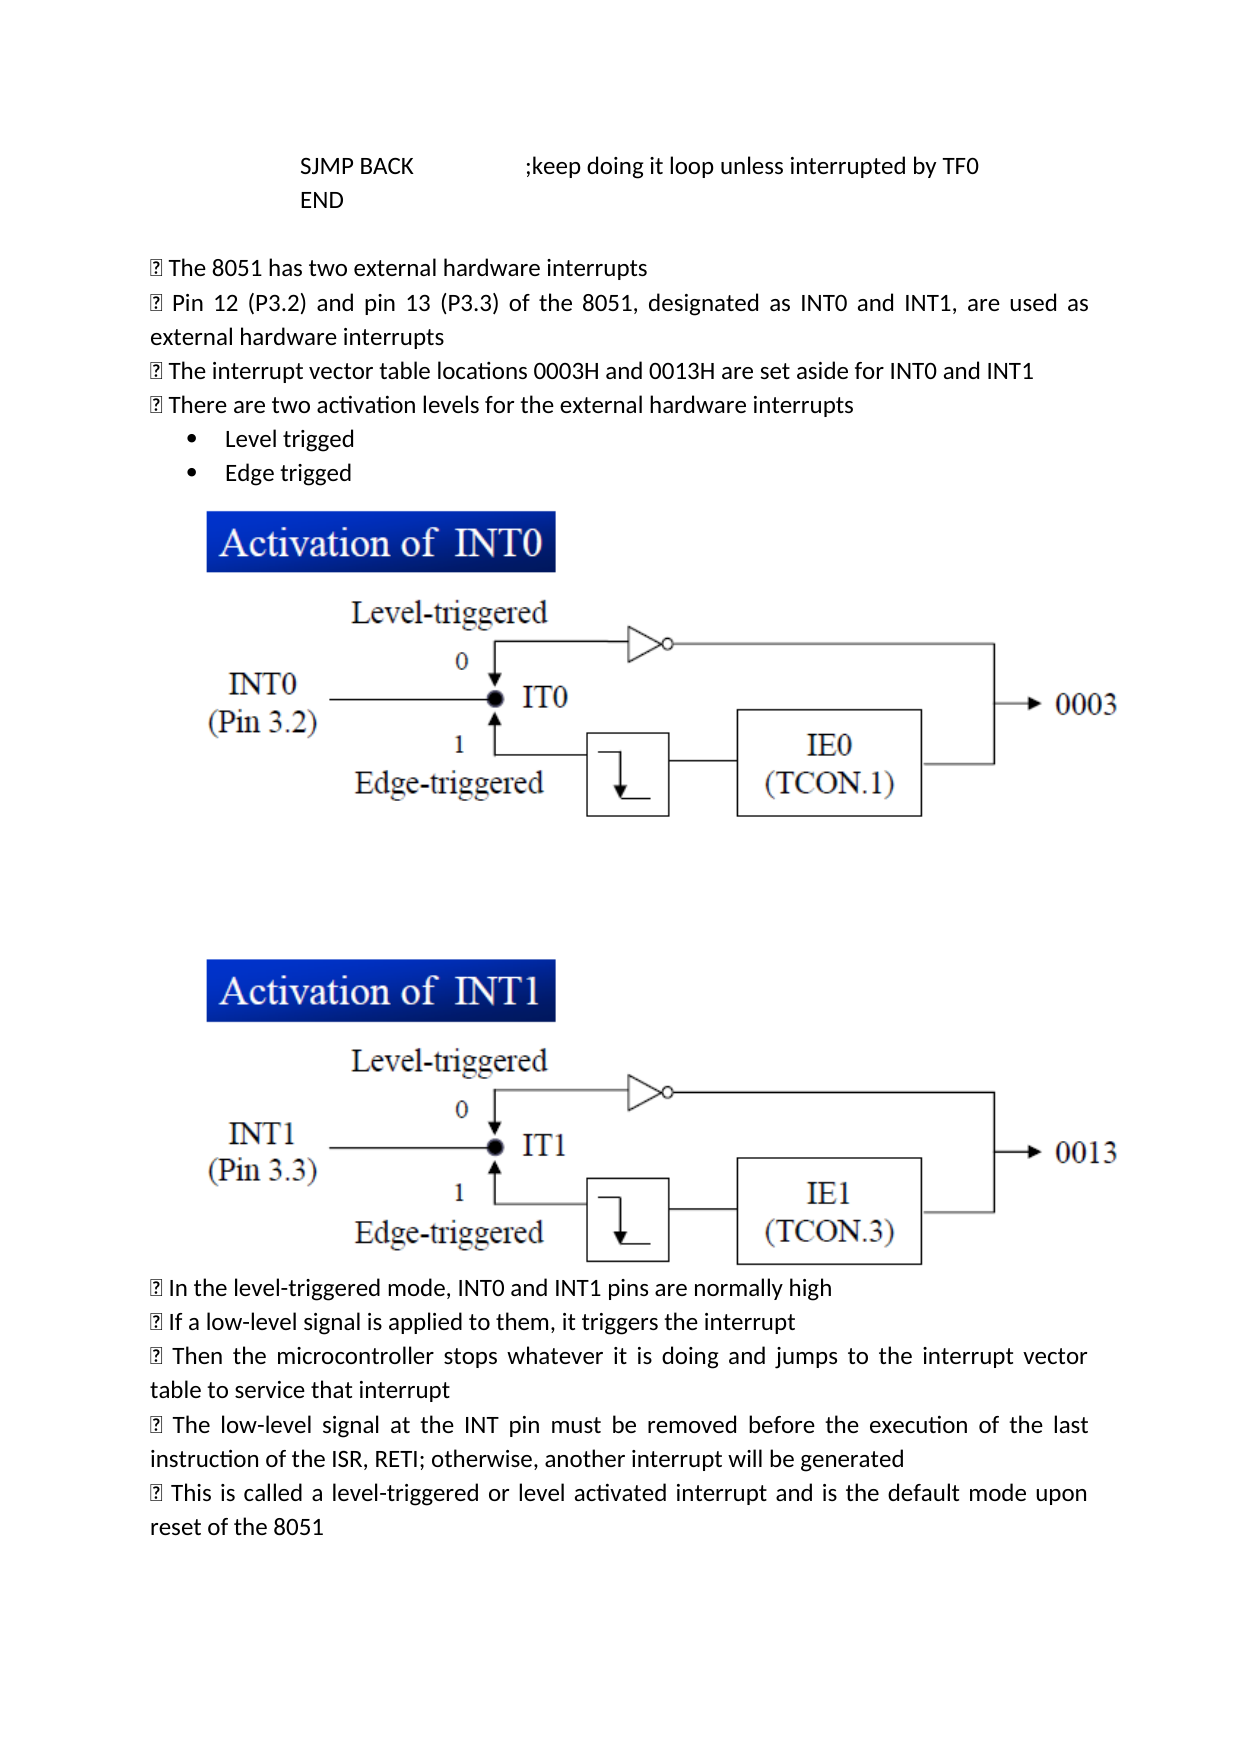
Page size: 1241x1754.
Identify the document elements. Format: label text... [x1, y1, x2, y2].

text SJMP BACK ;keep doing it loop unless interrupted by TF0 [225, 150, 1090, 181]
text 􀂉 This is called a level-triggered or level activated interrupt and is the default mode upon reset of the 8051 [150, 1477, 1090, 1542]
text 􀂉 The 8051 has two external hardware interrupts [150, 252, 1090, 283]
text 􀂉 In the level-triggered mode, INT0 and INT1 pins are normally high [150, 1272, 1090, 1303]
text 􀂾 Pin 12 (P3.2) and pin 13 (P3.3) of the 8051, designated as INT0 and INT1, are used as external hardware interrupts [150, 287, 1090, 351]
text 􀂃 The interrupt vector table locations 0003H and 0013H are set aside for INT0 and INT1 [150, 355, 1090, 386]
text 􀂾 Then the microcontroller stops whatever it is doing and jumps to the interrupt vector table to service that interrupt [150, 1341, 1090, 1405]
list Level trigged [187, 423, 1090, 454]
list Edge trigged [187, 457, 1090, 488]
text 􀂾 The low-level signal at the INT pin must be removed before the execution of the last instruction of the ISR, RETI; otherwise, another interrupt will be generated [150, 1409, 1090, 1473]
text 􀂾 If a low-level signal is applied to them, it triggers the interrupt [150, 1306, 1090, 1337]
text END [225, 184, 1090, 215]
text 􀂾 There are two activation levels for the external hardware interrupts [150, 389, 1090, 420]
